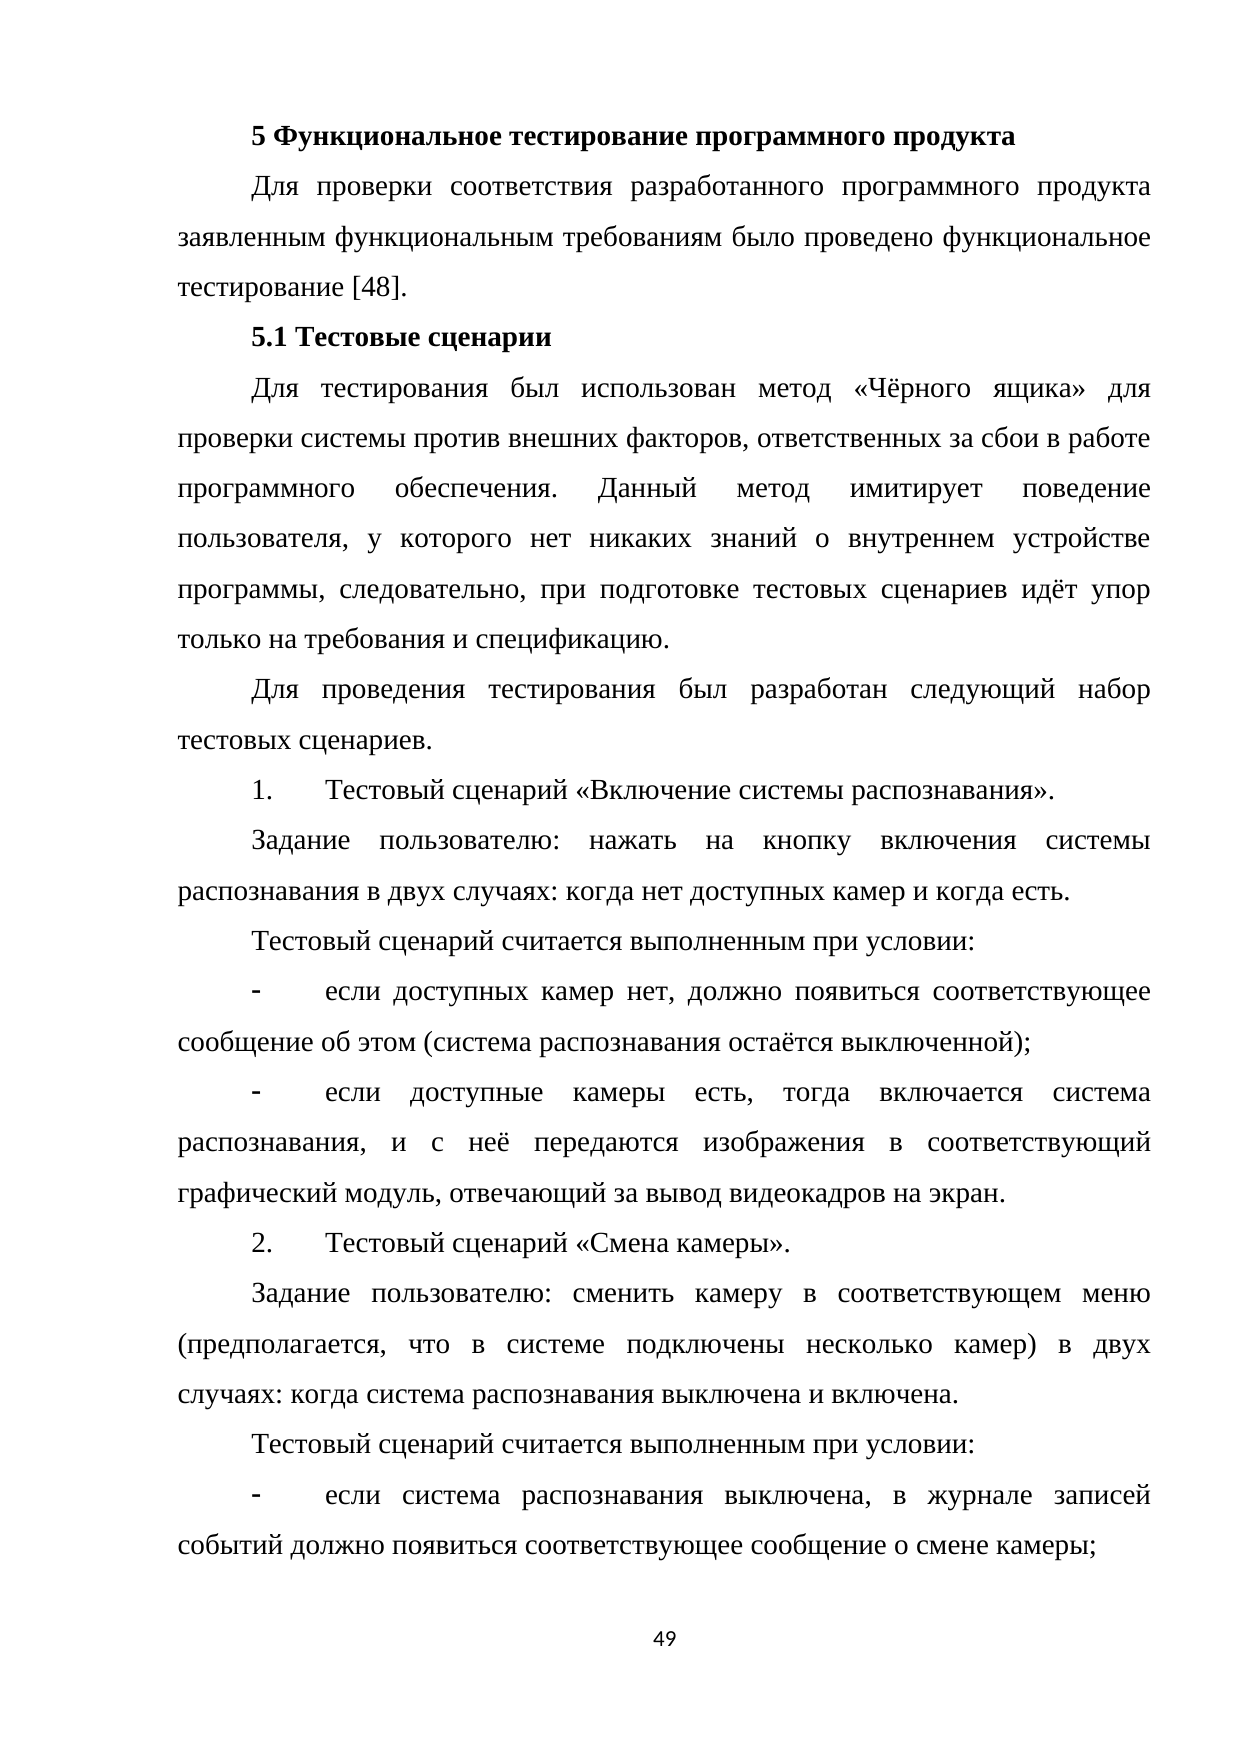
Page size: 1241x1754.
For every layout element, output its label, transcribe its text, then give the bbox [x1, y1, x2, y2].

text Задание пользователю: сменить камеру в соответствующем меню (предполагается, что в системе подключены несколько камер) в двух случаях: когда система распознавания выключена и включена. [177, 1276, 1152, 1410]
list если доступных камер нет, должно появиться соответствующее сообщение об этом (система распознавания остаётся выключенной); [177, 973, 1152, 1057]
list если система распознавания выключена, в журнале записей событий должно появиться соответствующее сообщение о смене камеры; [177, 1477, 1152, 1561]
list Тестовый сценарий «Смена камеры». [177, 1225, 1152, 1259]
list если доступные камеры есть, тогда включается система распознавания, и с неё передаются изображения в соответствующий графический модуль, отвечающий за вывод видеокадров на экран. [177, 1074, 1152, 1208]
text Для проверки соответствия разработанного программного продукта заявленным функциональным требованиям было проведено функциональное тестирование [48]. [177, 168, 1152, 303]
text Задание пользователю: нажать на кнопку включения системы распознавания в двух случаях: когда нет доступных камер и когда есть. [177, 822, 1152, 906]
list Тестовый сценарий «Включение системы распознавания». [177, 772, 1152, 806]
subtitle 5.1 Тестовые сценарии [177, 319, 1152, 353]
subtitle 5 Функциональное тестирование программного продукта [177, 118, 1152, 152]
text Тестовый сценарий считается выполненным при условии: [177, 923, 1152, 957]
text Тестовый сценарий считается выполненным при условии: [177, 1426, 1152, 1460]
text Для тестирования был использован метод «Чёрного ящика» для проверки системы против внешних факторов, ответственных за сбои в работе программного обеспечения. Данный метод имитирует поведение пользователя, у которого нет никаких знаний о внутреннем устройстве программы, следовательно, при подготовке тестовых сценариев идёт упор только на требования и спецификацию. [177, 370, 1152, 655]
text Для проведения тестирования был разработан следующий набор тестовых сценариев. [177, 672, 1152, 755]
